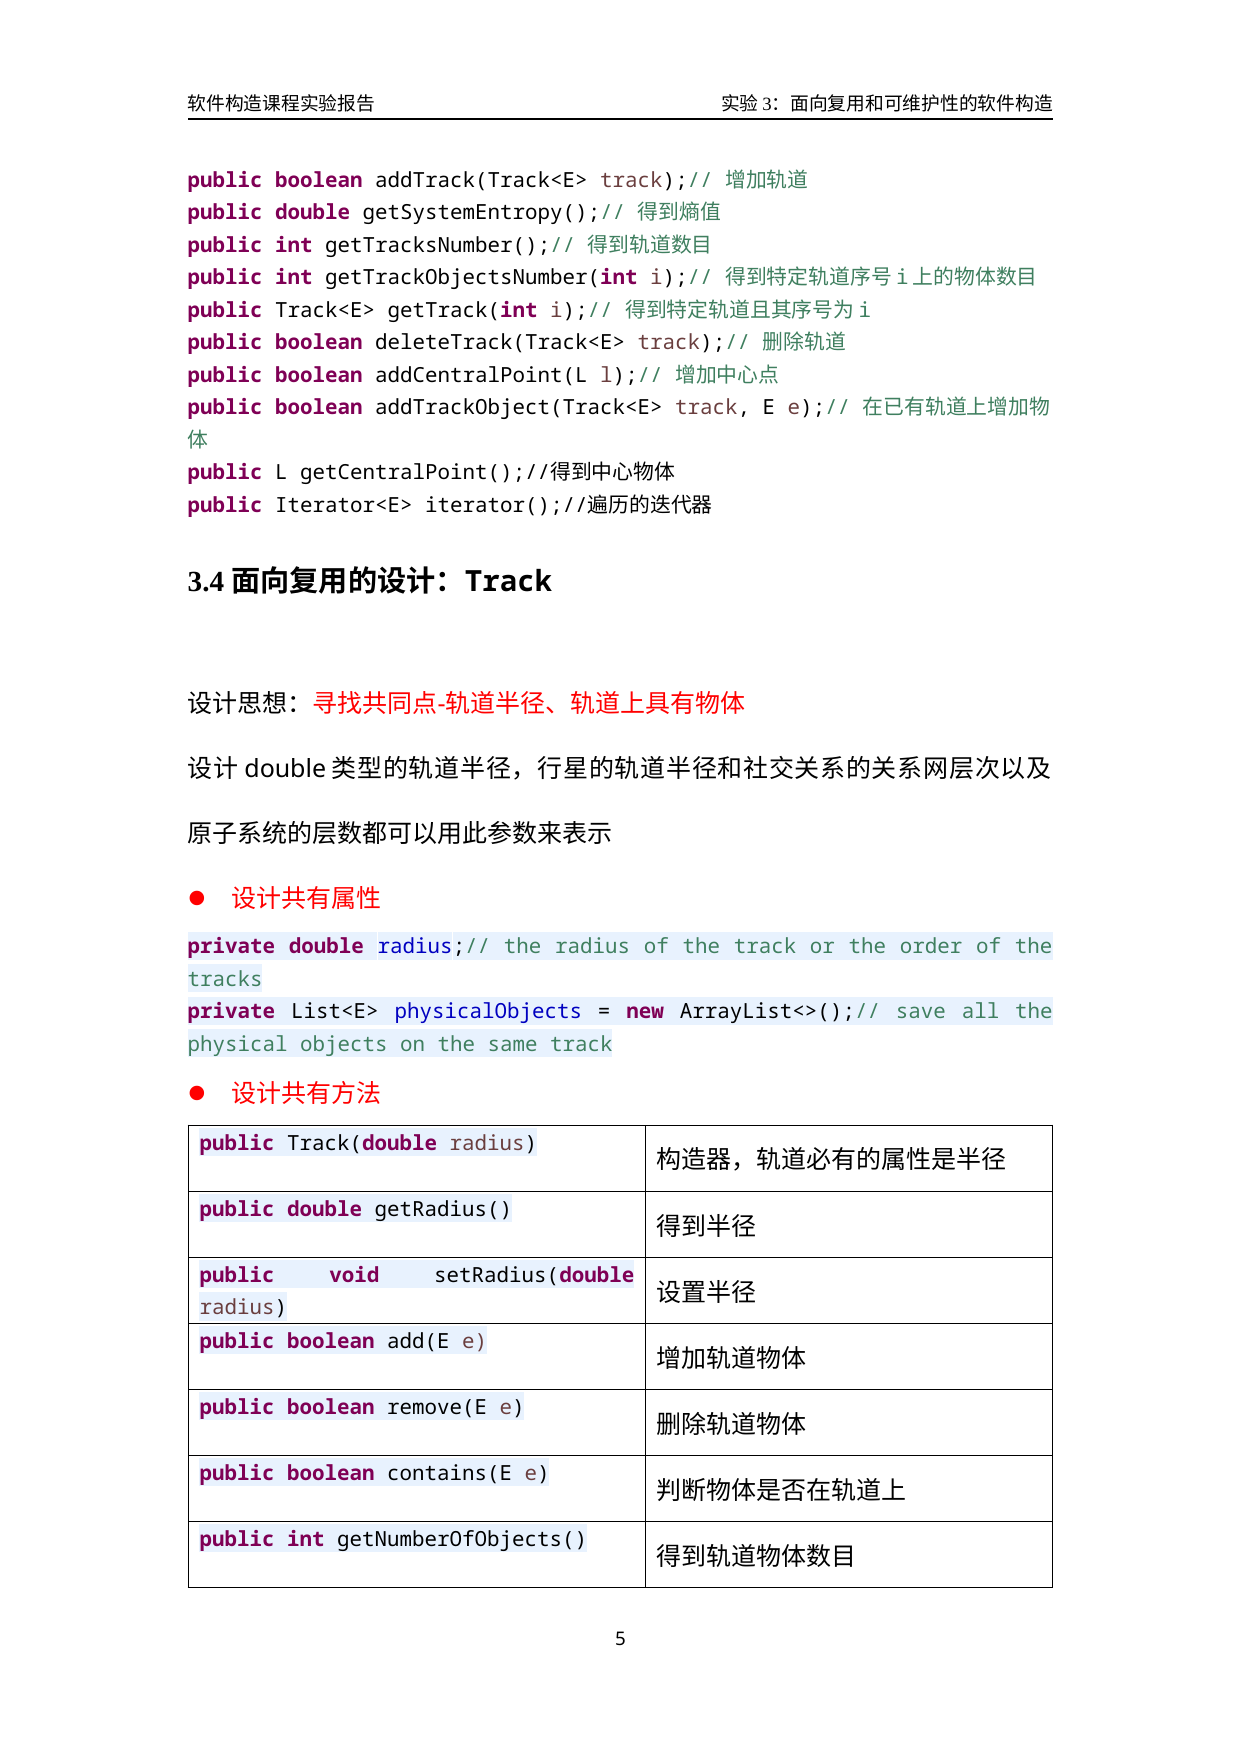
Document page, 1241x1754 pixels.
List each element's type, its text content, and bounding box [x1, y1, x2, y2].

table_cell 删除轨道物体 [646, 1390, 1052, 1455]
table_cell public void setRadius(double radius) [189, 1258, 645, 1323]
text public int getTrackObjectsNumber(int i);// 得到特定轨道序号i上的物体数目 [187, 259, 1053, 292]
text public boolean addTrack(Track<E> track);// 增加轨道 [187, 162, 1053, 194]
table_cell public boolean add(E e) [189, 1324, 645, 1389]
text public boolean addTrackObject(Track<E> track, E e);// 在已有轨道上增加物体 [187, 389, 1053, 454]
text public L getCentralPoint();//得到中心物体 [187, 454, 1053, 487]
table_cell 设置半径 [646, 1258, 1052, 1323]
table_cell 得到半径 [646, 1192, 1052, 1257]
table_cell 增加轨道物体 [646, 1324, 1052, 1389]
text 设计思想：寻找共同点-轨道半径、轨道上具有物体 [187, 669, 1053, 734]
text public boolean addCentralPoint(L l);// 增加中心点 [187, 357, 1053, 389]
list 设计共有方法 [187, 1059, 1053, 1124]
table_header 构造器，轨道必有的属性是半径 [646, 1126, 1052, 1191]
table_cell public boolean contains(E e) [189, 1456, 645, 1521]
text public int getTracksNumber();// 得到轨道数目 [187, 227, 1053, 259]
text private List<E> physicalObjects = new ArrayList<>();// save all the physical objects on the same track [187, 994, 1053, 1059]
table_header public Track(double radius) [189, 1126, 645, 1191]
table_cell public double getRadius() [189, 1192, 645, 1257]
table_cell 判断物体是否在轨道上 [646, 1456, 1052, 1521]
text public double getSystemEntropy();// 得到熵值 [187, 194, 1053, 227]
list 设计共有属性 [187, 864, 1053, 929]
table_cell public boolean remove(E e) [189, 1390, 645, 1455]
subtitle 面向复用的设计：Track [187, 547, 1053, 612]
table_cell 得到轨道物体数目 [646, 1522, 1052, 1587]
table_cell public int getNumberOfObjects() [189, 1522, 645, 1587]
text public Track<E> getTrack(int i);// 得到特定轨道且其序号为i [187, 292, 1053, 324]
text public Iterator<E> iterator();//遍历的迭代器 [187, 487, 1053, 519]
text private double radius;// the radius of the track or the order of the tracks [187, 929, 1053, 994]
text public boolean deleteTrack(Track<E> track);// 删除轨道 [187, 324, 1053, 357]
text 设计double类型的轨道半径，行星的轨道半径和社交关系的关系网层次以及原子系统的层数都可以用此参数来表示 [187, 734, 1053, 864]
